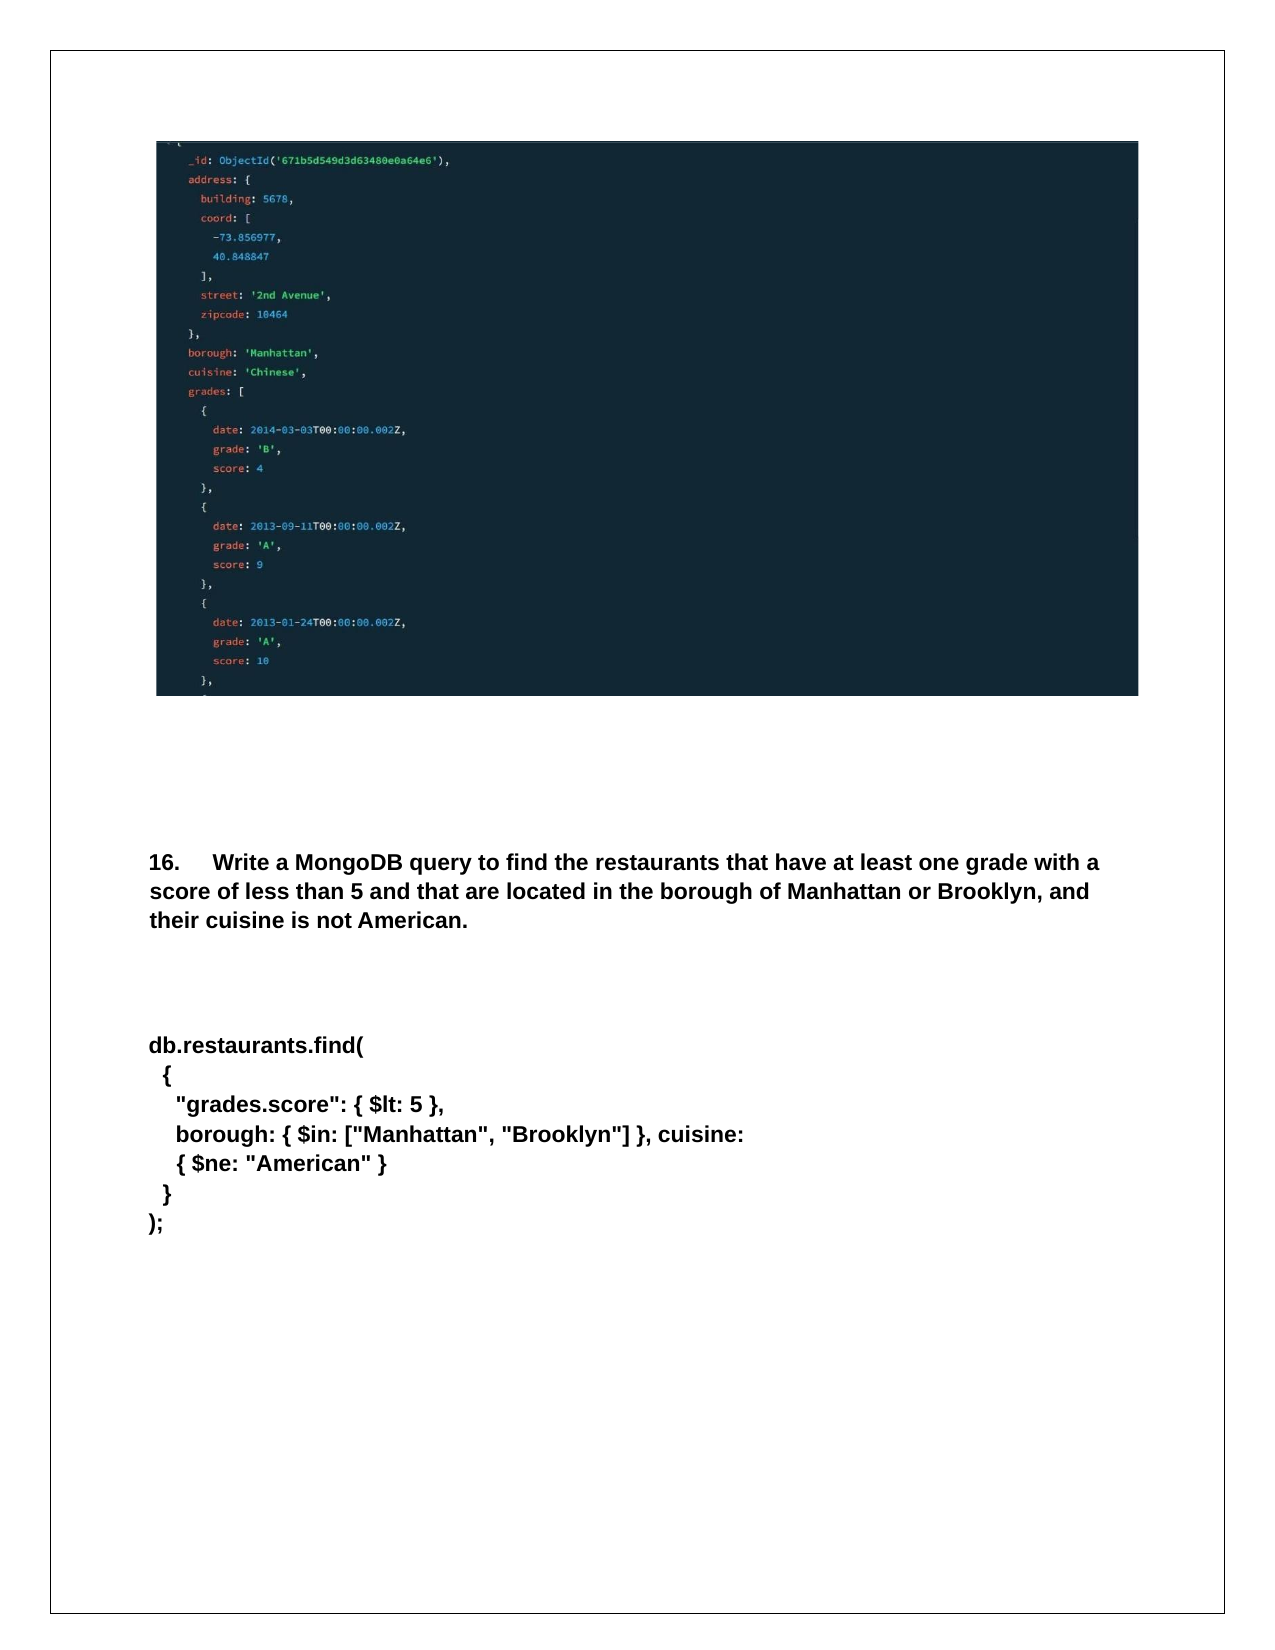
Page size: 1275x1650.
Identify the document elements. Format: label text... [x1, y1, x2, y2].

text ); [148, 1209, 1135, 1236]
text borough: { $in: ["Manhattan", "Brooklyn"] }, cuisine: { $ne: "American" } [175, 1121, 745, 1176]
text "grades.score": { $lt: 5 }, [175, 1091, 1135, 1117]
text { [162, 1061, 1135, 1088]
list Write a MongoDB query to find the restaurants that have at least one grade with a score of less than 5 and that are located in the borough of Manhattan or Brooklyn, and their cuisine is not American. [148, 848, 1125, 934]
text db.restaurants.find( [148, 1032, 1135, 1058]
text } [162, 1179, 1135, 1206]
picture [156, 141, 1139, 696]
